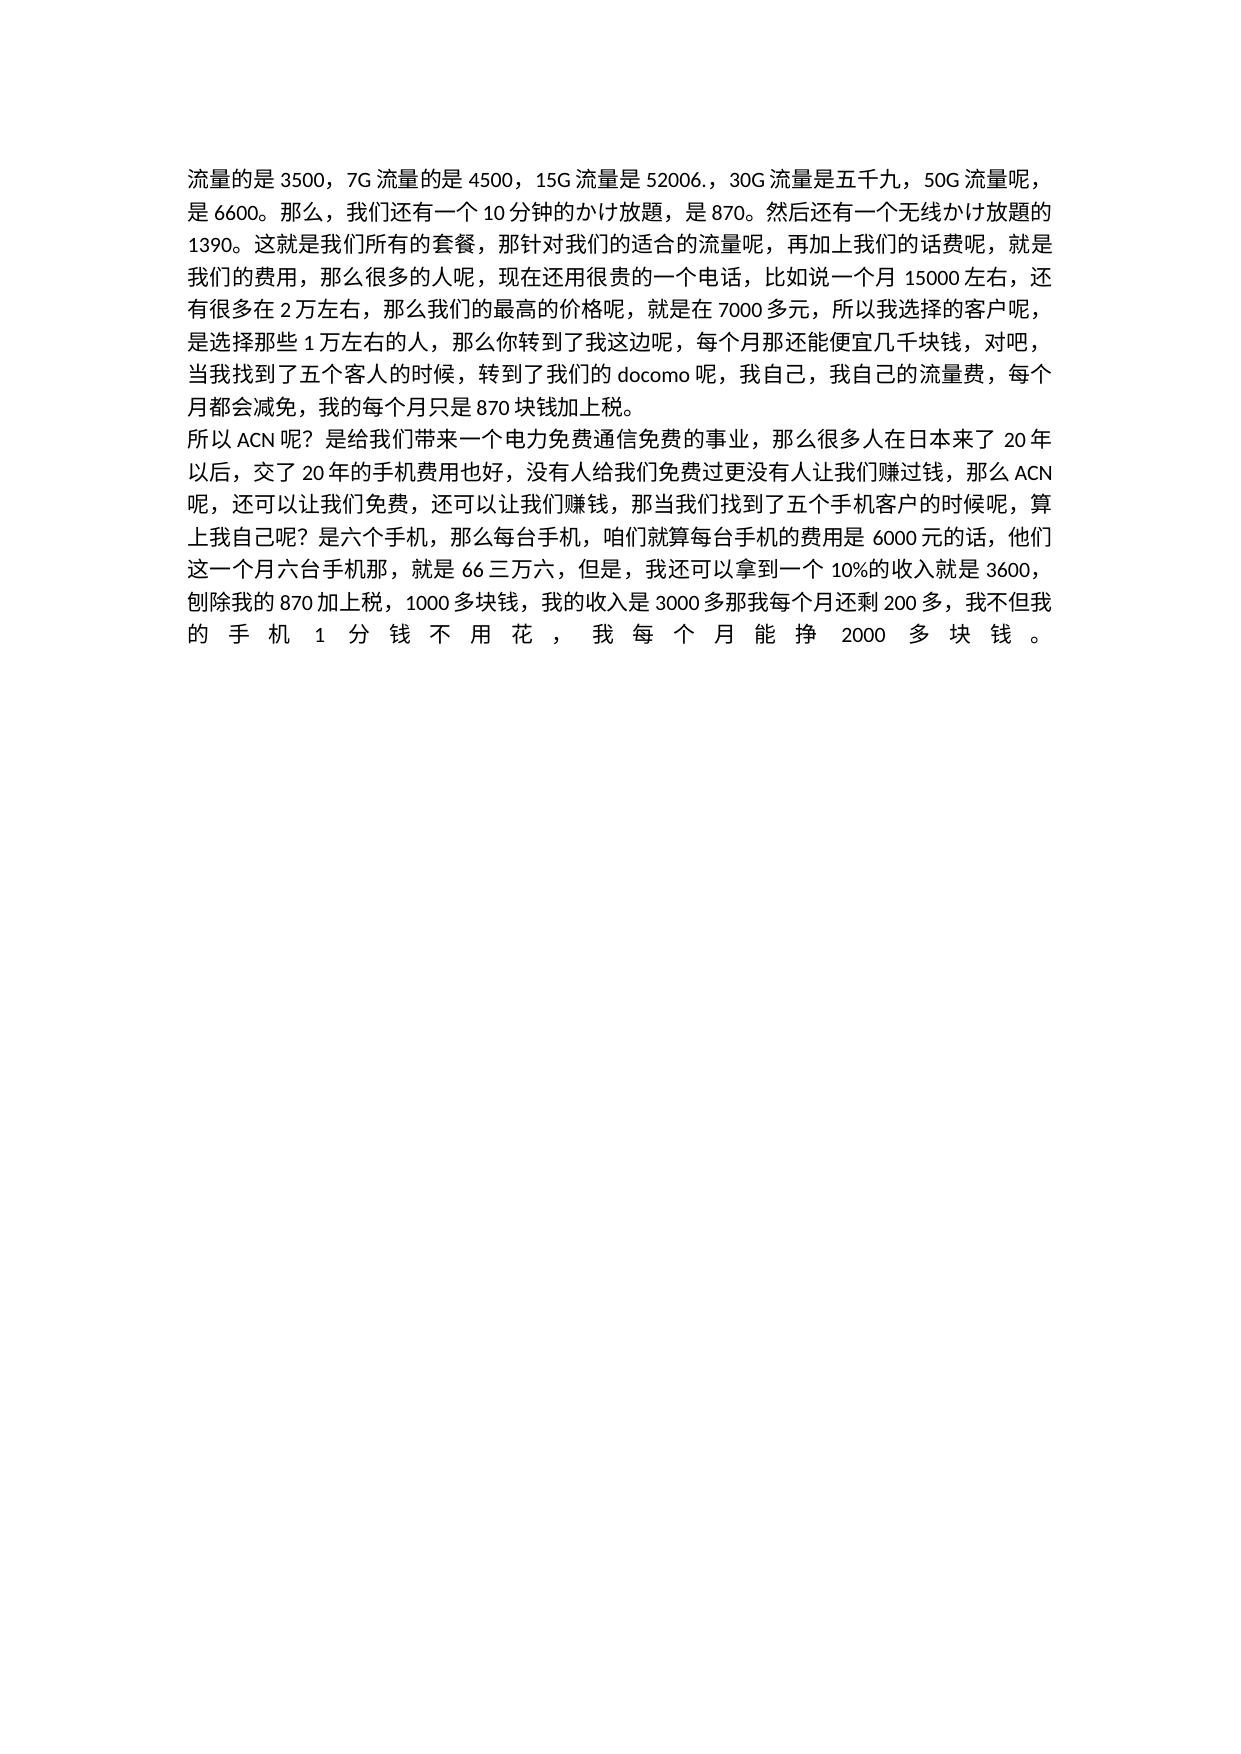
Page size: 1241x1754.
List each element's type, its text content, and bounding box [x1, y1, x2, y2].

text 所以ACN呢？是给我们带来一个电力免费通信免费的事业，那么很多人在日本来了20年以后，交了20年的手机费用也好，没有人给我们免费过更没有人让我们赚过钱，那么ACN呢，还可以让我们免费，还可以让我们赚钱，那当我们找到了五个手机客户的时候呢，算上我自己呢？是六个手机，那么每台手机，咱们就算每台手机的费用是6000元的话，他们这一个月六台手机那，就是66三万六，但是，我还可以拿到一个10%的收入就是3600，刨除我的870加上税，1000多块钱，我的收入是3000多那我每个月还剩200多，我不但我的手机1分钱不用花，我每个月能挣2000多块钱。 [187, 422, 1053, 649]
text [187, 162, 1053, 422]
